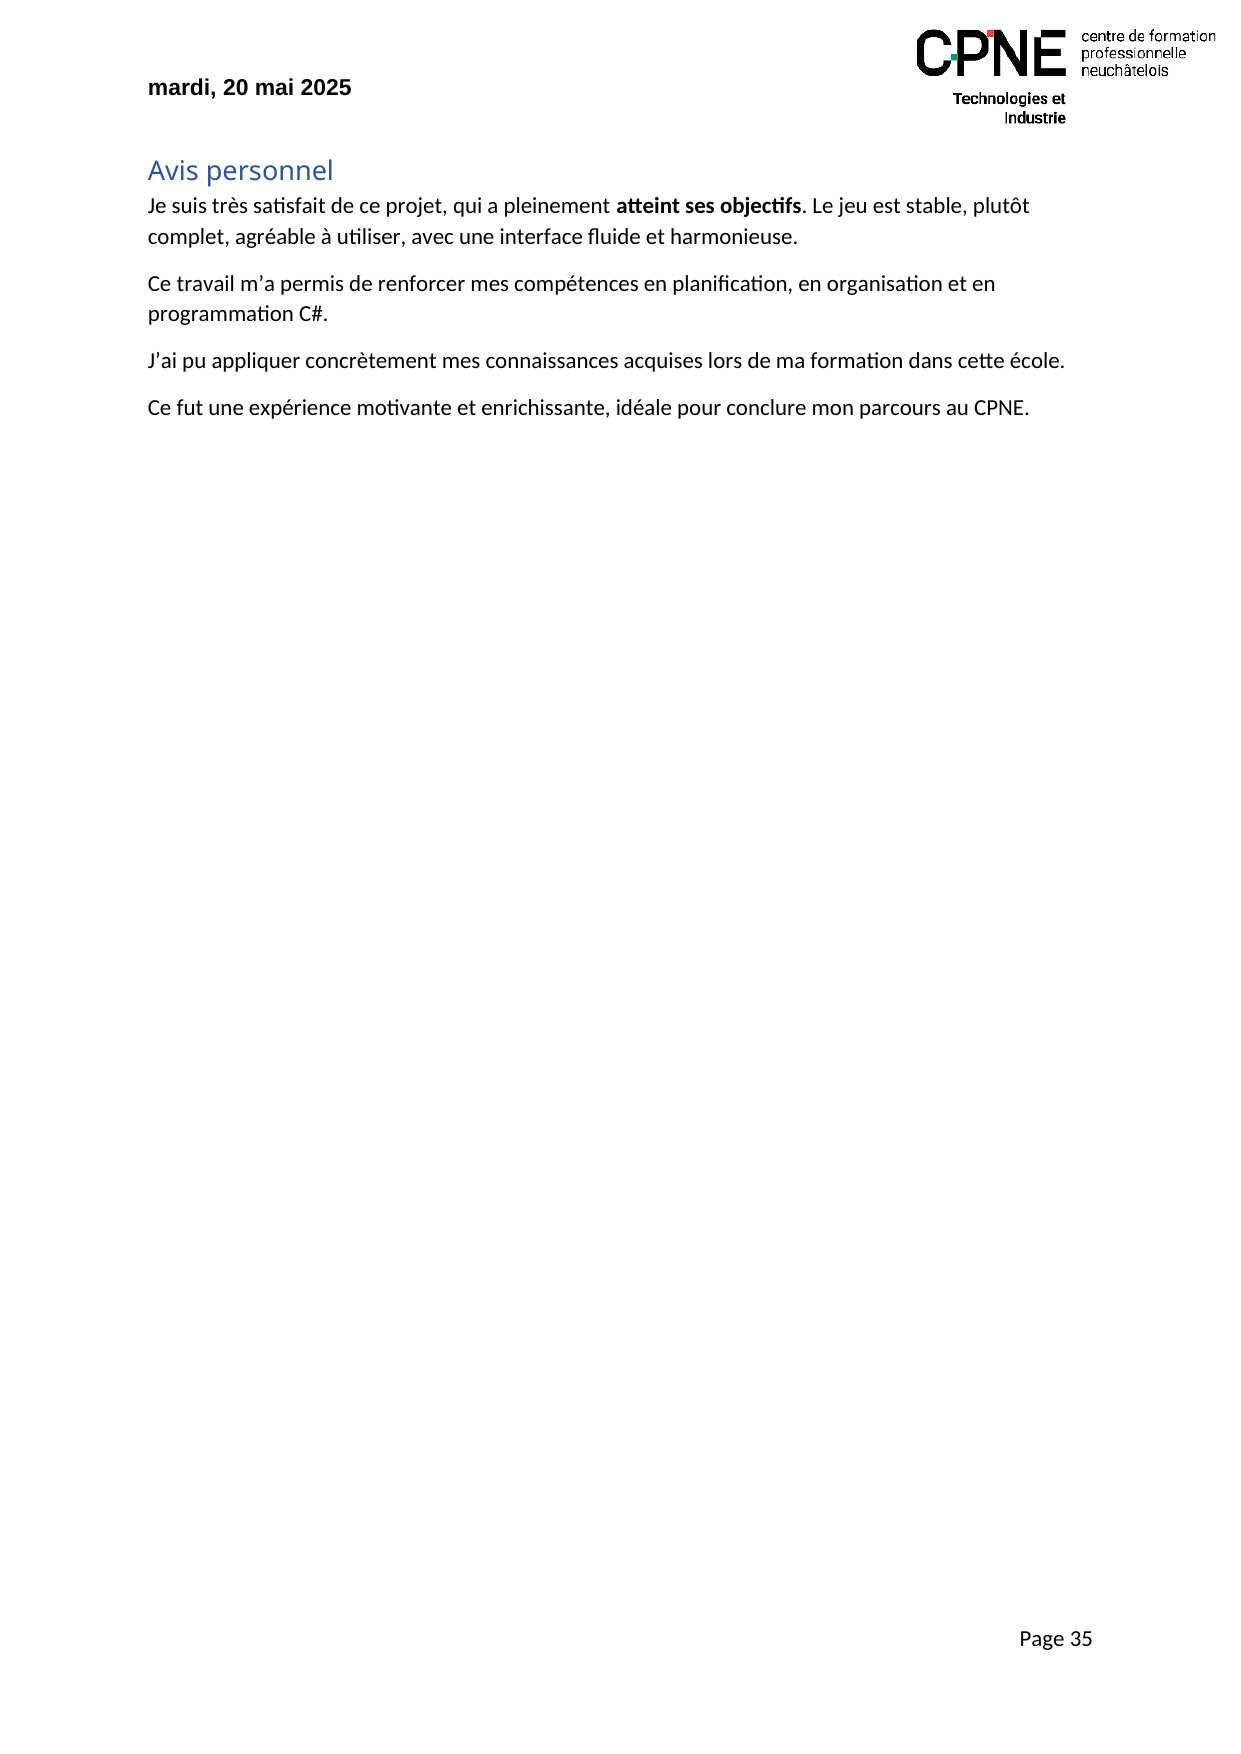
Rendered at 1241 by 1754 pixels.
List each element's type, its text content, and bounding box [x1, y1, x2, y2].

text Ce travail m’a permis de renforcer mes compétences en planification, en organisation et en programmation C#. [148, 269, 1093, 327]
picture [916, 29, 1216, 124]
text Je suis très satisfait de ce projet, qui a pleinement atteint ses objectifs. Le jeu est stable, plutôt complet, agréable à utiliser, avec une interface fluide et harmonieuse. [148, 192, 1093, 250]
subtitle Avis personnel [148, 152, 1093, 189]
text J’ai pu appliquer concrètement mes connaissances acquises lors de ma formation dans cette école. [148, 346, 1093, 374]
text Ce fut une expérience motivante et enrichissante, idéale pour conclure mon parcours au CPNE. [148, 393, 1093, 421]
